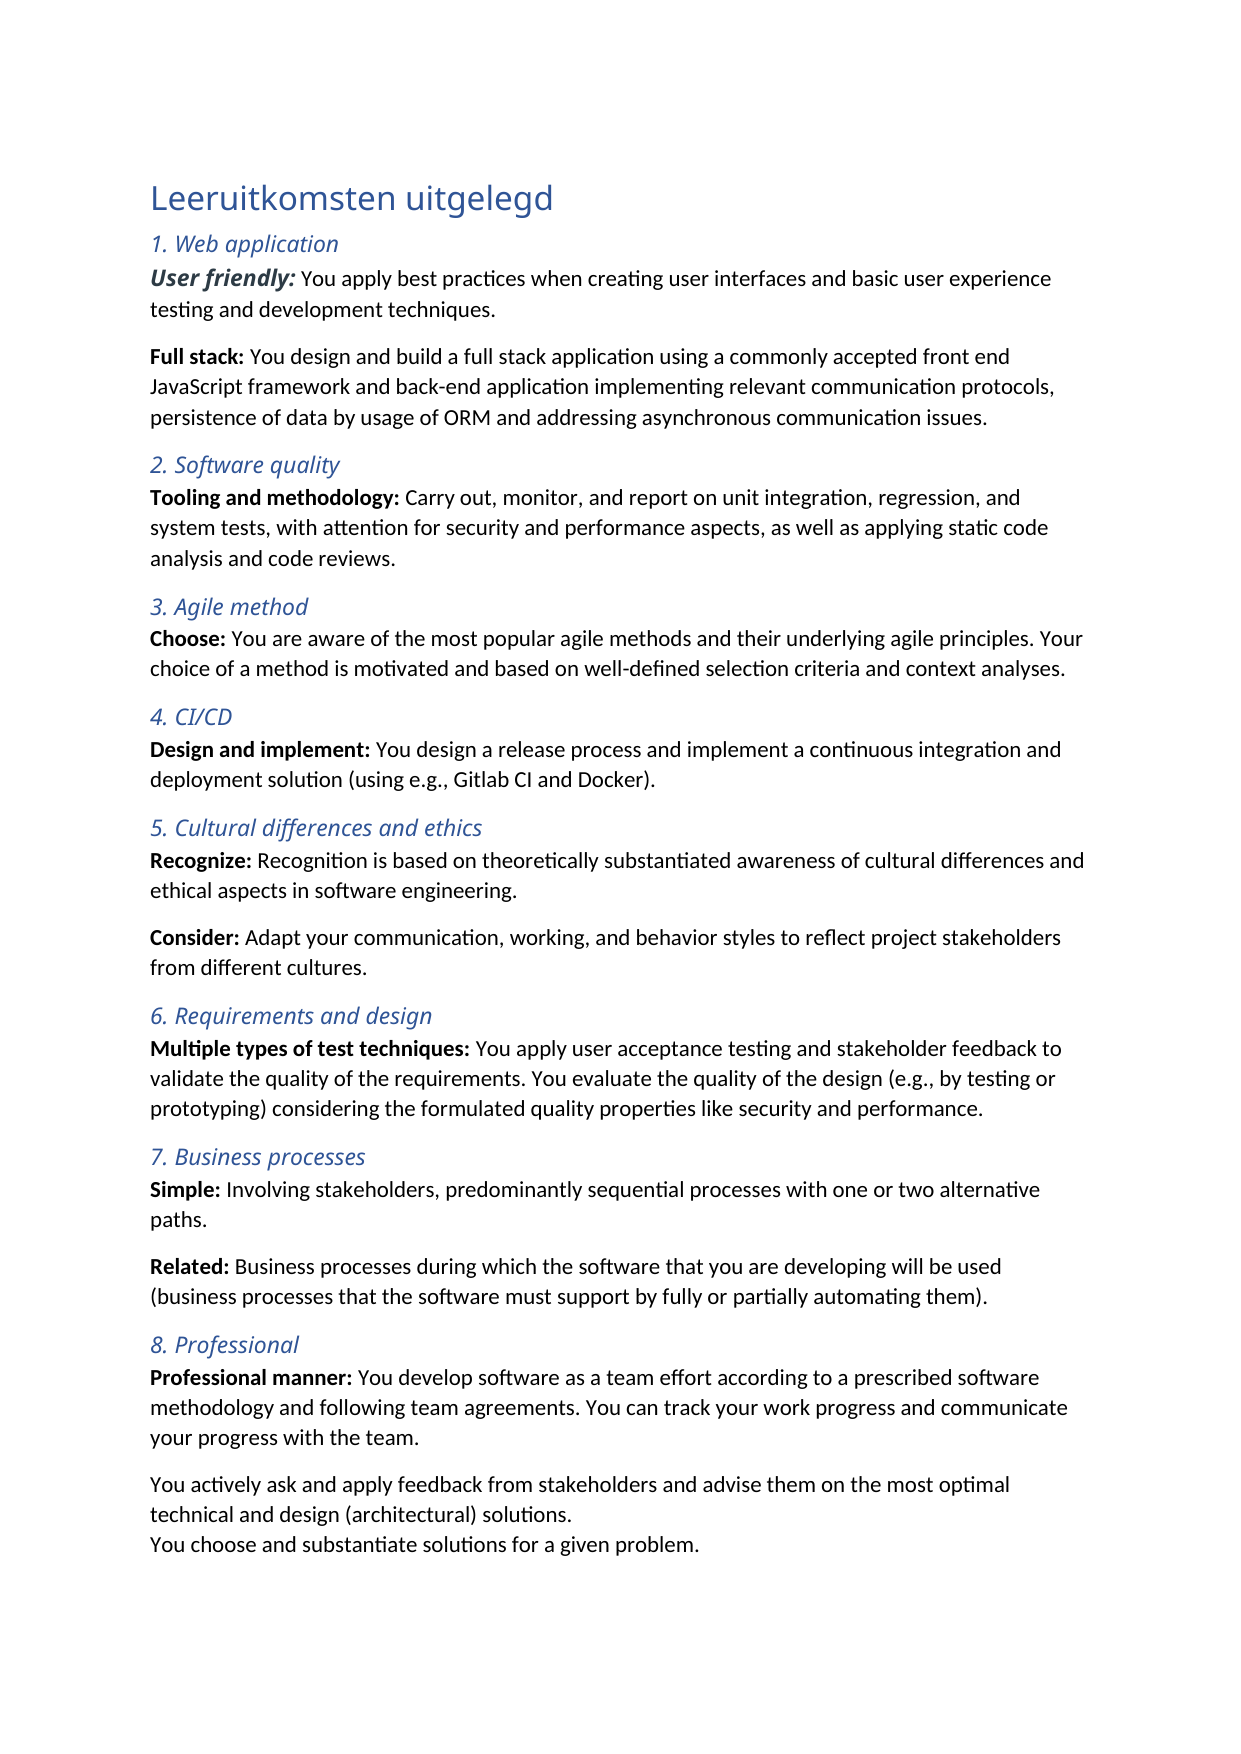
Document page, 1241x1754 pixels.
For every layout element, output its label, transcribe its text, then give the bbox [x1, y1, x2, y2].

text Tooling and methodology: Carry out, monitor, and report on unit integration, regression, and system tests, with attention for security and performance aspects, as well as applying static code analysis and code reviews. [150, 483, 1090, 572]
text Recognize: Recognition is based on theoretically substantiated awareness of cultural differences and ethical aspects in software engineering. [150, 846, 1090, 904]
subtitle 3. Agile method [150, 591, 1090, 622]
text Simple: Involving stakeholders, predominantly sequential processes with one or two alternative paths. [150, 1175, 1090, 1233]
text Related: Business processes during which the software that you are developing will be used (business processes that the software must support by fully or partially automating them). [150, 1252, 1090, 1310]
text Consider: Adapt your communication, working, and behavior styles to reflect project stakeholders from different cultures. [150, 923, 1090, 981]
subtitle 2. Software quality [150, 449, 1090, 481]
subtitle 6. Requirements and design [150, 1000, 1090, 1031]
text Full stack: You design and build a full stack application using a commonly accepted front end JavaScript framework and back-end application implementing relevant communication protocols, persistence of data by usage of ORM and addressing asynchronous communication issues. [150, 342, 1090, 431]
subtitle 1. Web application [150, 228, 1090, 259]
text You actively ask and apply feedback from stakeholders and advise them on the most optimal technical and design (architectural) solutions. You choose and substantiate solutions for a given problem. [150, 1470, 1090, 1558]
subtitle 7. Business processes [150, 1141, 1090, 1172]
subtitle 4. CI/CD [150, 701, 1090, 733]
subtitle 5. Cultural differences and ethics [150, 812, 1090, 843]
text User friendly: You apply best practices when creating user interfaces and basic user experience testing and development techniques. [150, 262, 1090, 323]
text Multiple types of test techniques: You apply user acceptance testing and stakeholder feedback to validate the quality of the requirements. You evaluate the quality of the design (e.g., by testing or prototyping) considering the formulated quality properties like security and performance. [150, 1034, 1090, 1122]
text Design and implement: You design a release process and implement a continuous integration and deployment solution (using e.g., Gitlab CI and Docker). [150, 735, 1090, 793]
text Choose: You are aware of the most popular agile methods and their underlying agile principles. Your choice of a method is motivated and based on well-defined selection criteria and context analyses. [150, 624, 1090, 682]
subtitle Leeruitkomsten uitgelegd [150, 175, 1090, 220]
text Professional manner: You develop software as a team effort according to a prescribed software methodology and following team agreements. You can track your work progress and communicate your progress with the team. [150, 1363, 1090, 1451]
subtitle 8. Professional [150, 1329, 1090, 1360]
